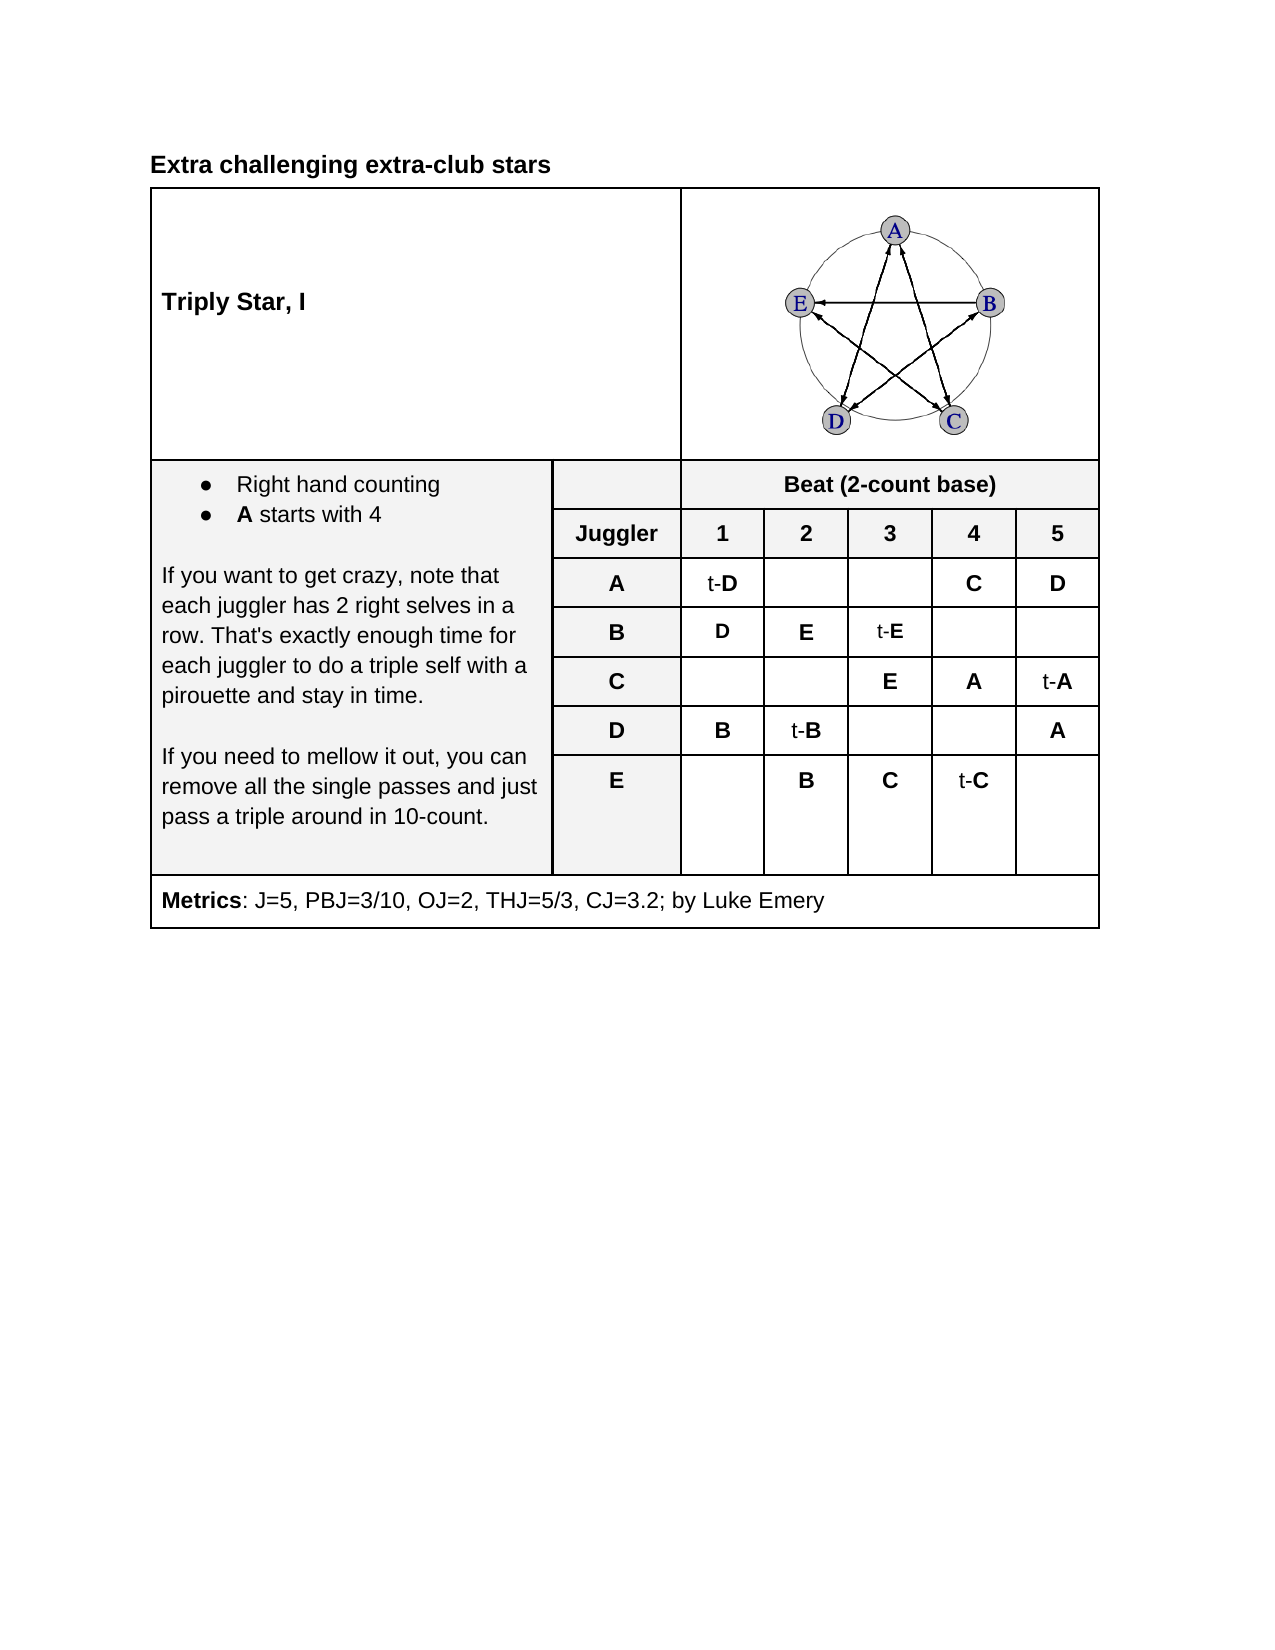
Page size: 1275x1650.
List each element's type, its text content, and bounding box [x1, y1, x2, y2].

subtitle Extra challenging extra-club stars [150, 150, 1125, 179]
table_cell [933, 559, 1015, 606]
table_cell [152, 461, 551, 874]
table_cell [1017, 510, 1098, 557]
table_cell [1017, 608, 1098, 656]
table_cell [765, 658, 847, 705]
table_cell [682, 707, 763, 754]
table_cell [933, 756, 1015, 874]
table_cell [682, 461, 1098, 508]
picture [768, 199, 1012, 448]
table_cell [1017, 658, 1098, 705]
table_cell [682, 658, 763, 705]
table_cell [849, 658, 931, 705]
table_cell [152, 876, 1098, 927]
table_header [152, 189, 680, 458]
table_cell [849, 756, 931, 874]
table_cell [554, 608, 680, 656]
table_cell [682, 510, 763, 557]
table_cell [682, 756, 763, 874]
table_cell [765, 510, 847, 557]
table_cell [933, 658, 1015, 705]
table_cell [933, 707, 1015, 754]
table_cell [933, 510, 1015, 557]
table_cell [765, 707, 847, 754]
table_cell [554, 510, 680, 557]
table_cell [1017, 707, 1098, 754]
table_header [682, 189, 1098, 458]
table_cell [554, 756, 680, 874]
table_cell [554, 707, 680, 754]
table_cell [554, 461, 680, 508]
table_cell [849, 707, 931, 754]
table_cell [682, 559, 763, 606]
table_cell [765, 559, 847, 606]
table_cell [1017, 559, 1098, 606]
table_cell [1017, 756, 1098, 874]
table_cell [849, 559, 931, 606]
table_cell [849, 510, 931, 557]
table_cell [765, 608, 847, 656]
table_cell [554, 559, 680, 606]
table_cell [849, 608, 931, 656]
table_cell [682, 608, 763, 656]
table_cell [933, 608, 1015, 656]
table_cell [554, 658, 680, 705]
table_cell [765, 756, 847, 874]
